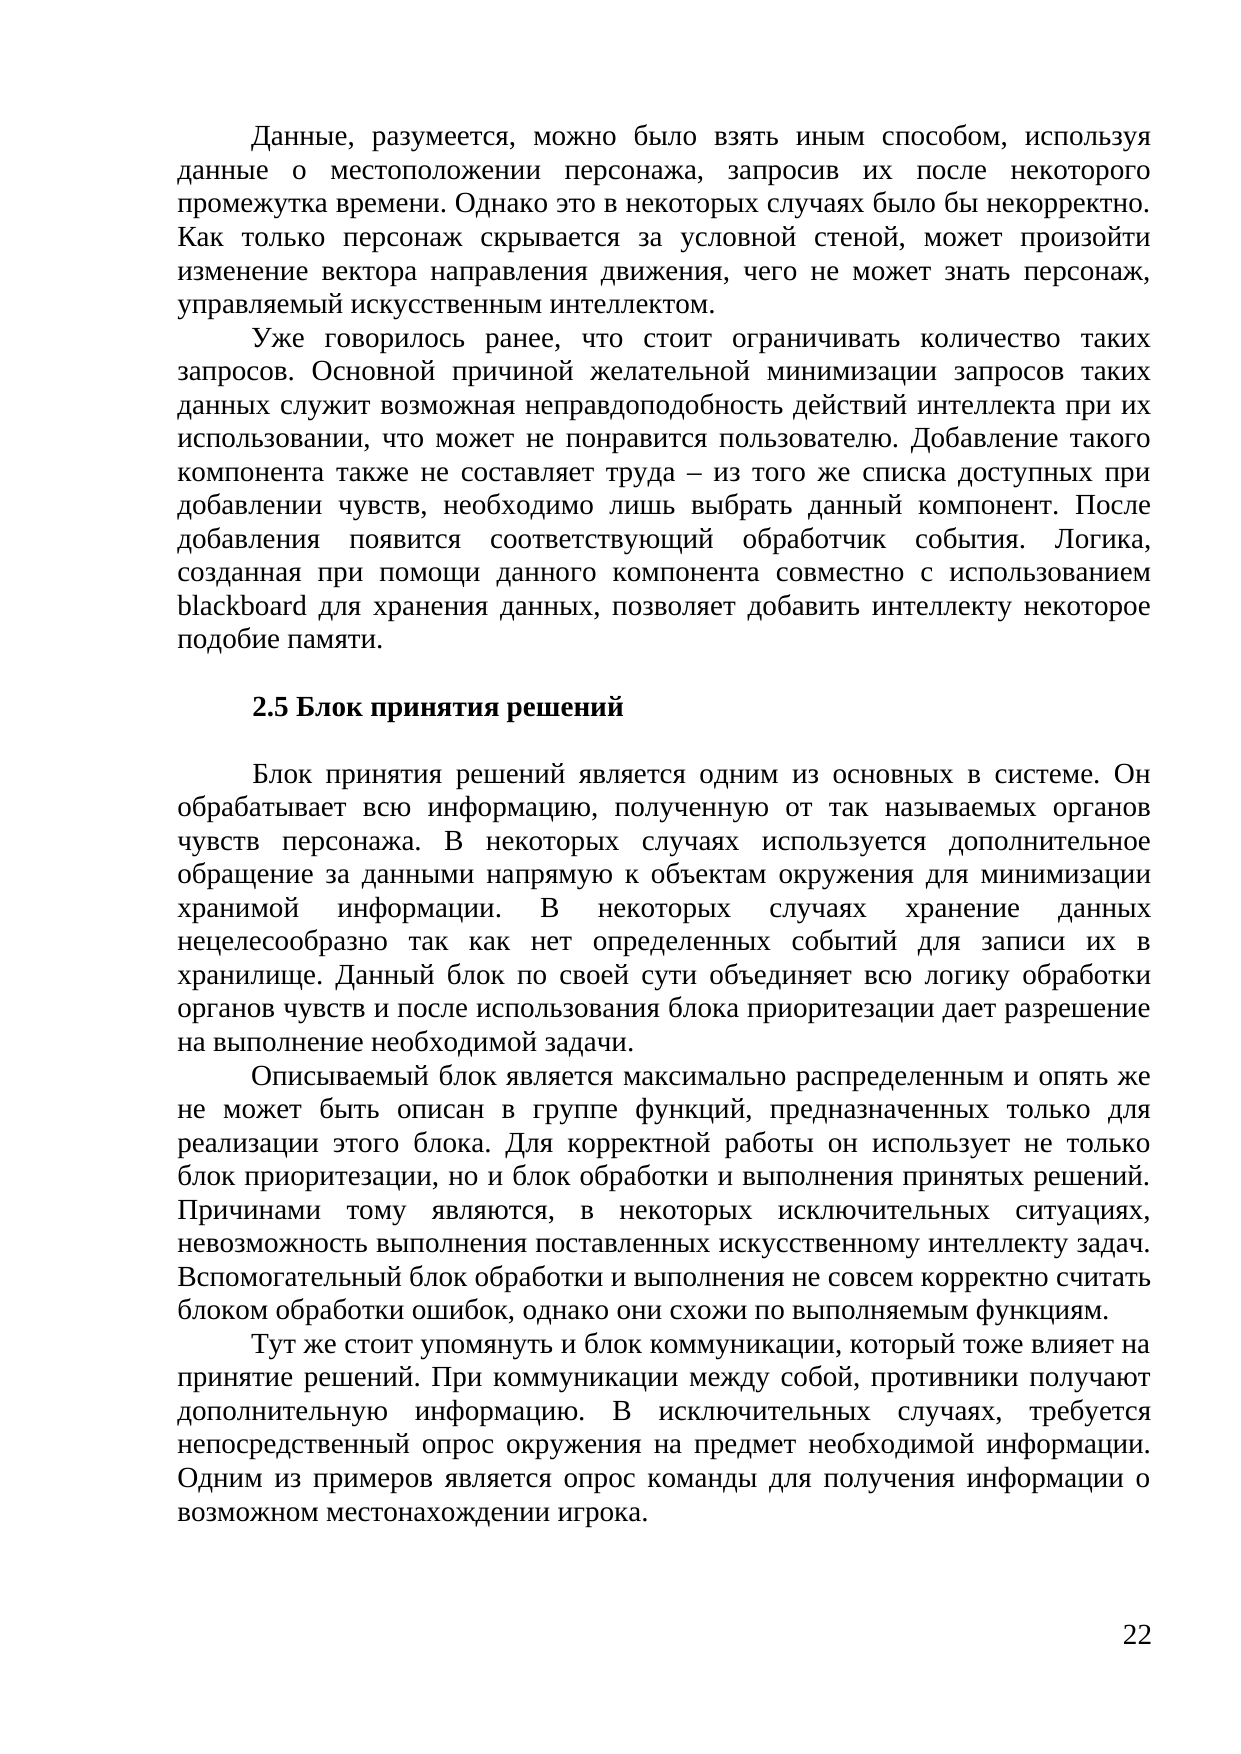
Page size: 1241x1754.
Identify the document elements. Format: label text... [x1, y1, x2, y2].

text Блок принятия решений является одним из основных в системе. Он обрабатывает всю информацию, полученную от так называемых органов чувств персонажа. В некоторых случаях используется дополнительное обращение за данными напрямую к объектам окружения для минимизации хранимой информации. В некоторых случаях хранение данных нецелесообразно так как нет определенных событий для записи их в хранилище. Данный блок по своей сути объединяет всю логику обработки органов чувств и после использования блока приоритезации дает разрешение на выполнение необходимой задачи. [177, 756, 1152, 1058]
text Уже говорилось ранее, что стоит ограничивать количество таких запросов. Основной причиной желательной минимизации запросов таких данных служит возможная неправдоподобность действий интеллекта при их использовании, что может не понравится пользователю. Добавление такого компонента также не составляет труда – из того же списка доступных при добавлении чувств, необходимо лишь выбрать данный компонент. После добавления появится соответствующий обработчик события. Логика, созданная при помощи данного компонента совместно с использованием blackboard для хранения данных, позволяет добавить интеллекту некоторое подобие памяти. [177, 320, 1152, 655]
text Данные, разумеется, можно было взять иным способом, используя данные о местоположении персонажа, запросив их после некоторого промежутка времени. Однако это в некоторых случаях было бы некорректно. Как только персонаж скрывается за условной стеной, может произойти изменение вектора направления движения, чего не может знать персонаж, управляемый искусственным интеллектом. [177, 118, 1152, 320]
text Описываемый блок является максимально распределенным и опять же не может быть описан в группе функций, предназначенных только для реализации этого блока. Для корректной работы он использует не только блок приоритезации, но и блок обработки и выполнения принятых решений. Причинами тому являются, в некоторых исключительных ситуациях, невозможность выполнения поставленных искусственному интеллекту задач. Вспомогательный блок обработки и выполнения не совсем корректно считать блоком обработки ошибок, однако они схожи по выполняемым функциям. [177, 1058, 1152, 1326]
text Тут же стоит упомянуть и блок коммуникации, который тоже влияет на принятие решений. При коммуникации между собой, противники получают дополнительную информацию. В исключительных случаях, требуется непосредственный опрос окружения на предмет необходимой информации. Одним из примеров является опрос команды для получения информации о возможном местонахождении игрока. [177, 1326, 1152, 1527]
text 2.5 Блок принятия решений [177, 689, 1152, 722]
